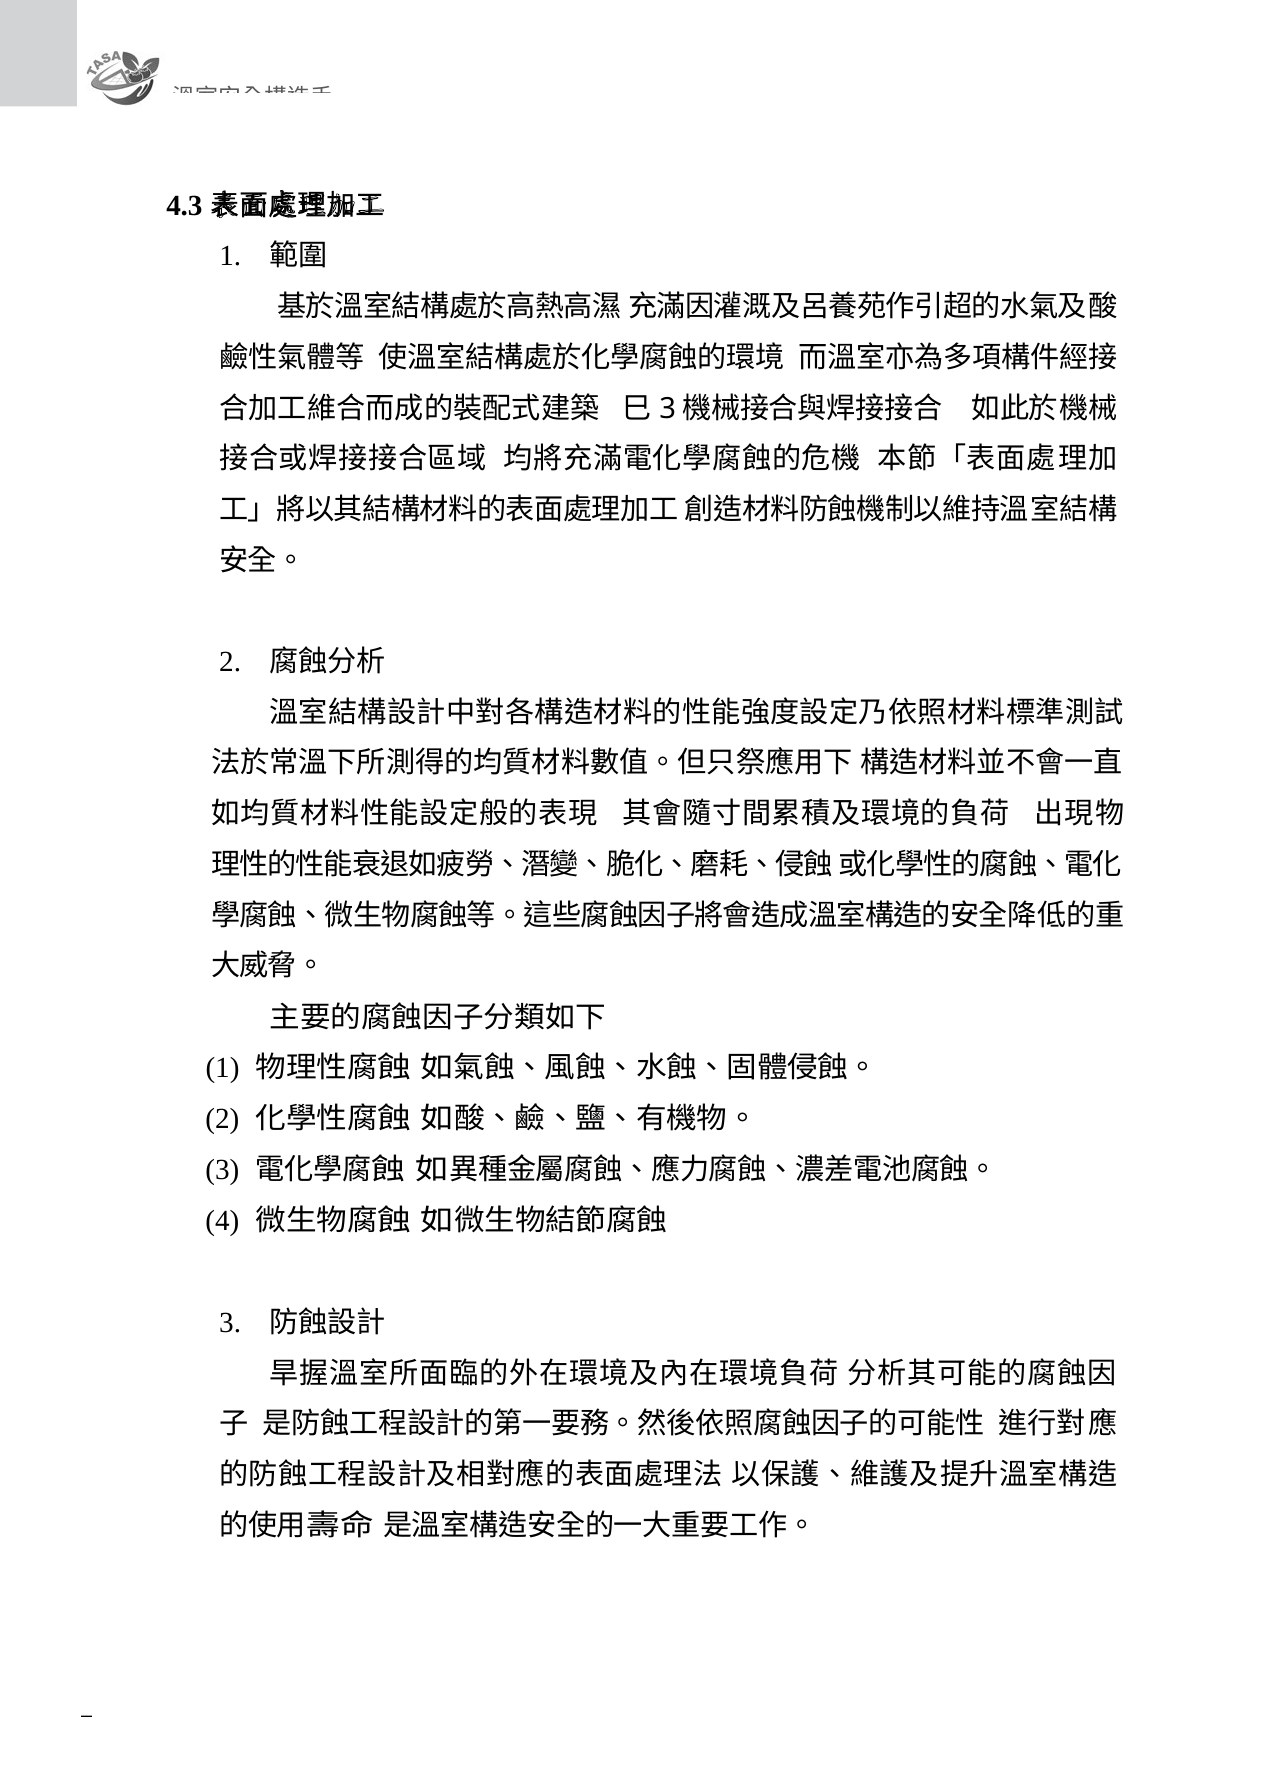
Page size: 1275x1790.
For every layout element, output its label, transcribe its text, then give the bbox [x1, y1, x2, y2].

list 物理性腐蝕 如氣蝕、風蝕、水蝕、固體侵蝕。 [205, 1047, 1152, 1086]
list 化學性腐蝕 如酸、鹼、鹽、有機物。 [205, 1098, 1152, 1137]
list 表面處理加工 [166, 184, 1152, 223]
list 電化學腐蝕 如異種金屬腐蝕、應力腐蝕、濃差電池腐蝕。 [205, 1149, 1152, 1188]
list 防蝕設計 [219, 1301, 1152, 1341]
list 微生物腐蝕 如微生物結節腐蝕 [205, 1199, 1152, 1239]
text 溫室結構設計中對各構造材料的性能強度設定乃依照材料標準測試法於常溫下所測得的均質材料數值。但只祭應用下 構造材料並不會一直如均質材料性能設定般的表現 其會隨寸間累積及環境的負荷 出現物理性的性能衰退如疲勞、潛變、脆化、磨耗、侵蝕 或化學性的腐蝕、電化學腐蝕、微生物腐蝕等。這些腐蝕因子將會造成溫室構造的安全降低的重大威脅。 [211, 691, 1124, 984]
text 基於溫室結構處於高熱高濕 充滿因灌溉及呂養苑作引超的水氣及酸鹼性氣體等 使溫室結構處於化學腐蝕的環境 而溫室亦為多項構件經接合加工維合而成的裝配式建築 巳3機械接合與焊接接合 如此於機械接合或焊接接合區域 均將充滿電化學腐蝕的危機 本節「表面處理加工」將以其結構材料的表面處理加工 創造材料防蝕機制以維持溫室結構安全。 [219, 286, 1118, 579]
list 腐蝕分析 [219, 640, 1152, 680]
picture [86, 51, 166, 108]
text 旱握溫室所面臨的外在環境及內在環境負荷 分析其可能的腐蝕因子 是防蝕工程設計的第一要務。然後依照腐蝕因子的可能性 進行對應的防蝕工程設計及相對應的表面處理法 以保護、維護及提升溫室構造的使用壽命 是溫室構造安全的一大重要工作。 [219, 1352, 1117, 1544]
list 範圍 [219, 234, 1152, 274]
text 主要的腐蝕因子分類如下 [269, 995, 1152, 1035]
